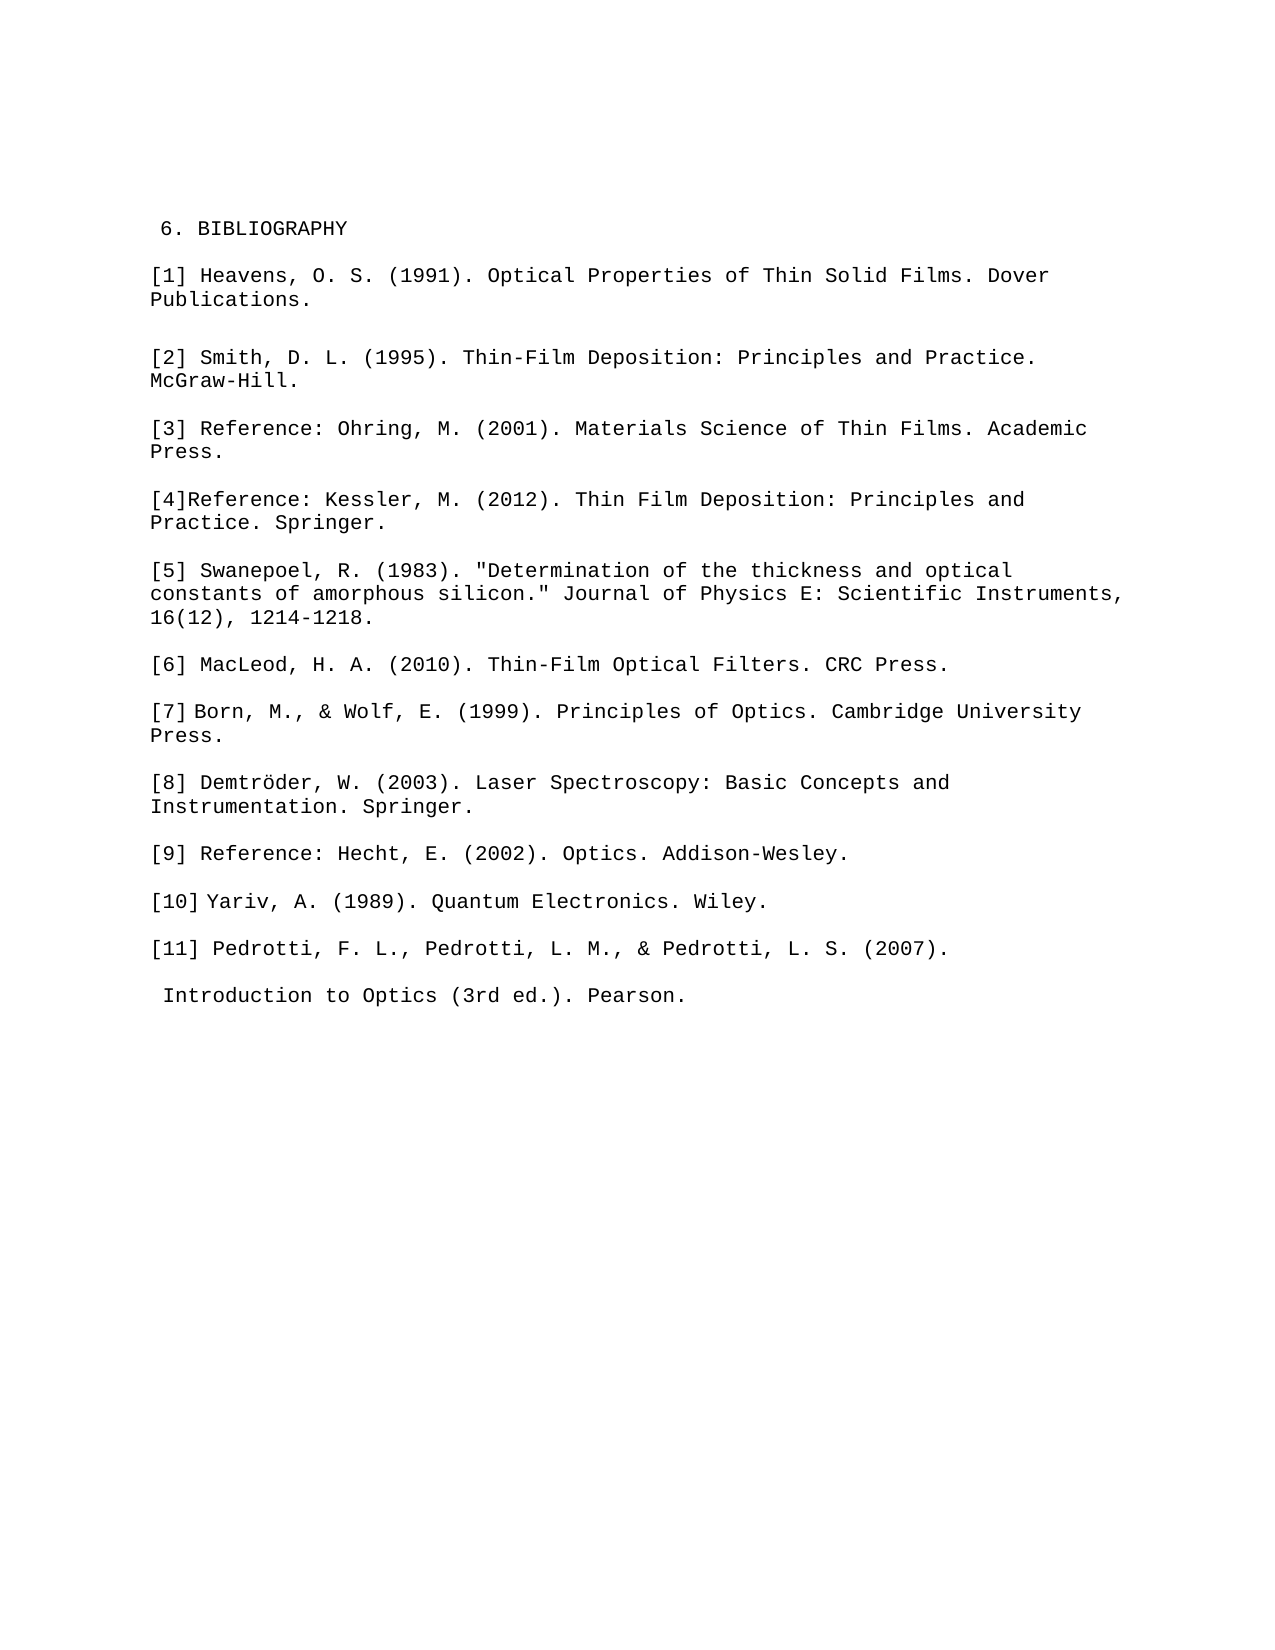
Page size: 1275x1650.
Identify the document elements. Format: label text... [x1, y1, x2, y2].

text [10] Yariv, A. (1989). Quantum Electronics. Wiley. [150, 891, 1125, 914]
text [5] Swanepoel, R. (1983). "Determination of the thickness and optical constants of amorphous silicon." Journal of Physics E: Scientific Instruments, 16(12), 1214-1218. [150, 559, 1125, 631]
text 6. BIBLIOGRAPHY [150, 218, 1125, 242]
text [6] MacLeod, H. A. (2010). Thin-Film Optical Filters. CRC Press. [150, 654, 1125, 678]
text [3] Reference: Ohring, M. (2001). Materials Science of Thin Films. Academic Press. [150, 418, 1125, 465]
text [2] Smith, D. L. (1995). Thin-Film Deposition: Principles and Practice. McGraw-Hill. [150, 347, 1125, 394]
text [7] Born, M., & Wolf, E. (1999). Principles of Optics. Cambridge University Press. [150, 701, 1125, 749]
text [4]Reference: Kessler, M. (2012). Thin Film Deposition: Principles and Practice. Springer. [150, 489, 1125, 536]
text [9] Reference: Hecht, E. (2002). Optics. Addison-Wesley. [150, 843, 1125, 867]
text [1] Heavens, O. S. (1991). Optical Properties of Thin Solid Films. Dover Publications. [150, 265, 1125, 313]
text [8] Demtröder, W. (2003). Laser Spectroscopy: Basic Concepts and Instrumentation. Springer. [150, 772, 1125, 820]
text Introduction to Optics (3rd ed.). Pearson. [150, 985, 1125, 1009]
text [11] Pedrotti, F. L., Pedrotti, L. M., & Pedrotti, L. S. (2007). [150, 938, 1125, 962]
